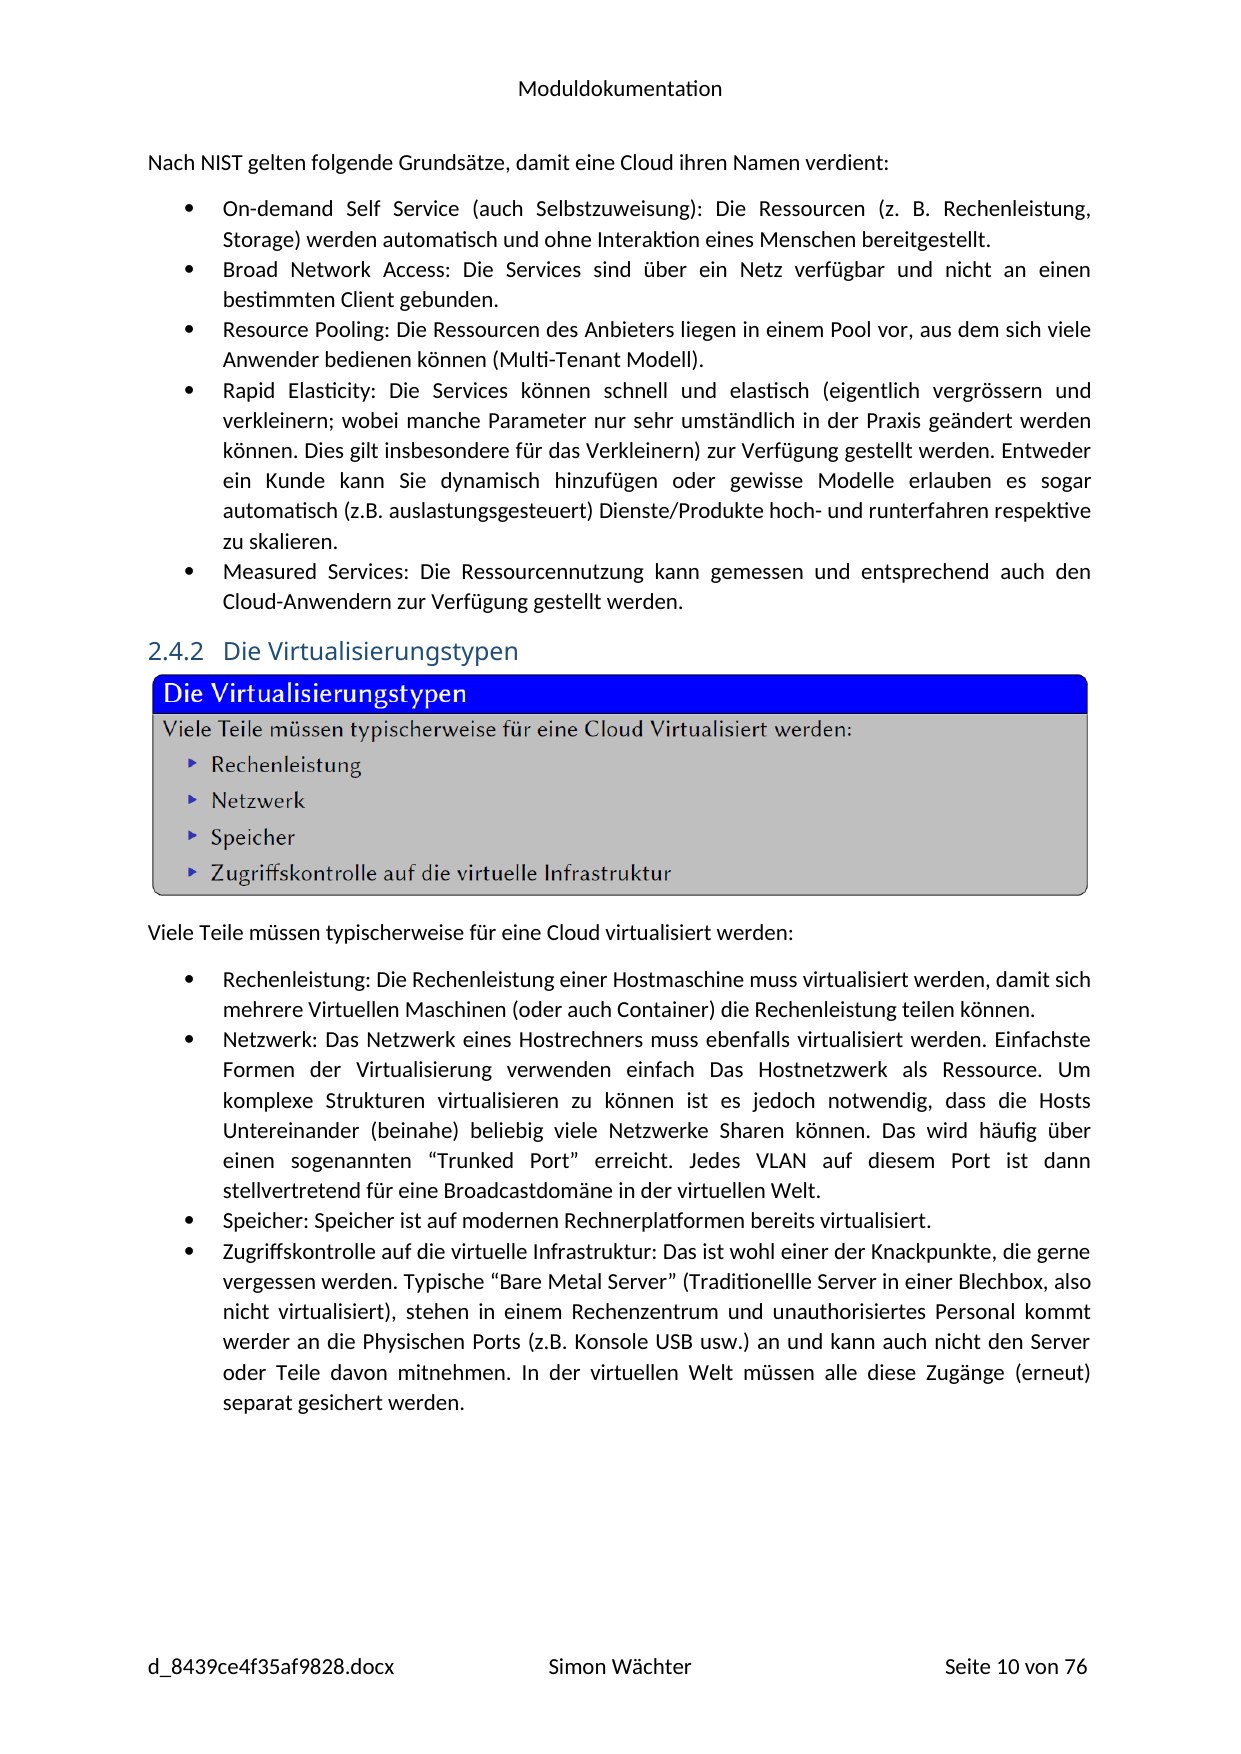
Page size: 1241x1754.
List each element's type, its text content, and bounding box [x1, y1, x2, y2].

list Rapid Elasticity: Die Services können schnell und elastisch (eigentlich vergrössern und verkleinern; wobei manche Parameter nur sehr umständlich in der Praxis geändert werden können. Dies gilt insbesondere für das Verkleinern) zur Verfügung gestellt werden. Entweder ein Kunde kann Sie dynamisch hinzufügen oder gewisse Modelle erlauben es sogar automatisch (z.B. auslastungsgesteuert) Dienste/Produkte hoch- und runterfahren respektive zu skalieren. [185, 376, 1093, 555]
list Resource Pooling: Die Ressourcen des Anbieters liegen in einem Pool vor, aus dem sich viele Anwender bedienen können (Multi-Tenant Modell). [185, 315, 1093, 373]
subtitle Die Virtualisierungstypen [148, 634, 1093, 668]
picture [147, 670, 1093, 900]
list Broad Network Access: Die Services sind über ein Netz verfügbar und nicht an einen bestimmten Client gebunden. [185, 255, 1093, 313]
list Measured Services: Die Ressourcennutzung kann gemessen und entsprechend auch den Cloud-Anwendern zur Verfügung gestellt werden. [185, 557, 1093, 615]
list On-demand Self Service (auch Selbstzuweisung): Die Ressourcen (z. B. Rechenleistung, Storage) werden automatisch und ohne Interaktion eines Menschen bereitgestellt. [185, 194, 1093, 253]
list Zugriffskontrolle auf die virtuelle Infrastruktur: Das ist wohl einer der Knackpunkte, die gerne vergessen werden. Typische “Bare Metal Server” (Traditionellle Server in einer Blechbox, also nicht virtualisiert), stehen in einem Rechenzentrum und unauthorisiertes Personal kommt werder an die Physischen Ports (z.B. Konsole USB usw.) an und kann auch nicht den Server oder Teile davon mitnehmen. In der virtuellen Welt müssen alle diese Zugänge (erneut) separat gesichert werden. [185, 1237, 1093, 1416]
list Rechenleistung: Die Rechenleistung einer Hostmaschine muss virtualisiert werden, damit sich mehrere Virtuellen Maschinen (oder auch Container) die Rechenleistung teilen können. [185, 965, 1093, 1023]
text Viele Teile müssen typischerweise für eine Cloud virtualisiert werden: [148, 918, 1093, 946]
list Netzwerk: Das Netzwerk eines Hostrechners muss ebenfalls virtualisiert werden. Einfachste Formen der Virtualisierung verwenden einfach Das Hostnetzwerk als Ressource. Um komplexe Strukturen virtualisieren zu können ist es jedoch notwendig, dass die Hosts Untereinander (beinahe) beliebig viele Netzwerke Sharen können. Das wird häufig über einen sogenannten “Trunked Port” erreicht. Jedes VLAN auf diesem Port ist dann stellvertretend für eine Broadcastdomäne in der virtuellen Welt. [185, 1025, 1093, 1204]
text Nach NIST gelten folgende Grundsätze, damit eine Cloud ihren Namen verdient: [148, 148, 1093, 176]
list Speicher: Speicher ist auf modernen Rechnerplatformen bereits virtualisiert. [185, 1207, 1093, 1234]
